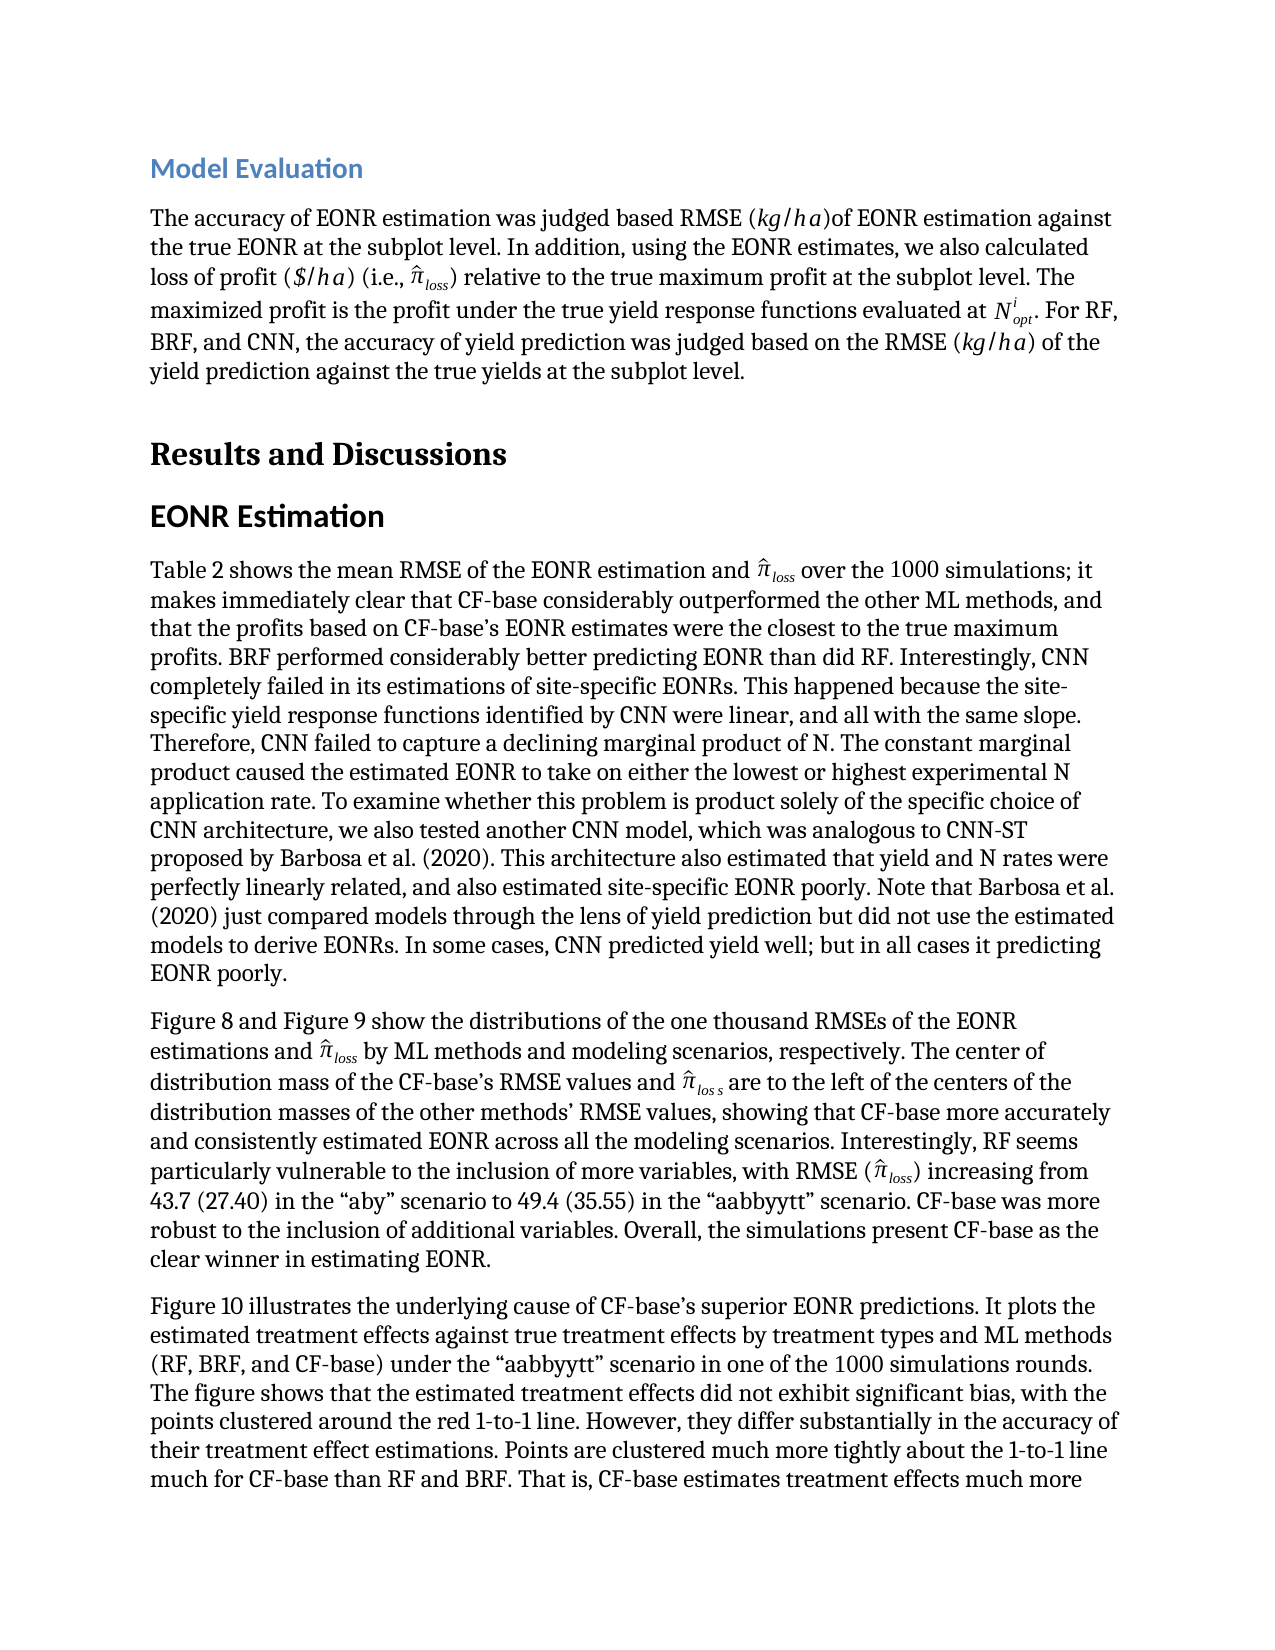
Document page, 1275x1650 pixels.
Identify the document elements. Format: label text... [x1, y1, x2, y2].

text Figure 8 and Figure 9 show the distributions of the one thousand RMSEs of the EONR estimations and by ML methods and modeling scenarios, respectively. The center of distribution mass of the CF-base’s RMSE values and are to the left of the centers of the distribution masses of the other methods’ RMSE values, showing that CF-base more accurately and consistently estimated EONR across all the modeling scenarios. Interestingly, RF seems particularly vulnerable to the inclusion of more variables, with RMSE () increasing from 43.7 (27.40) in the “aby” scenario to 49.4 (35.55) in the “aabbyytt” scenario. CF-base was more robust to the inclusion of additional variables. Overall, the simulations present CF-base as the clear winner in estimating EONR. [150, 1007, 1125, 1273]
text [150, 1292, 1125, 1493]
subtitle EONR Estimation [150, 495, 1125, 536]
text The accuracy of EONR estimation was judged based RMSE ()of EONR estimation against the true EONR at the subplot level. In addition, using the EONR estimates, we also calculated loss of profit () (i.e., ) relative to the true maximum profit at the subplot level. The maximized profit is the profit under the true yield response functions evaluated at . For RF, BRF, and CNN, the accuracy of yield prediction was judged based on the RMSE () of the yield prediction against the true yields at the subplot level. [150, 204, 1125, 386]
subtitle Results and Discussions [150, 436, 1125, 474]
text Table 2 shows the mean RMSE of the EONR estimation and over the simulations; it makes immediately clear that CF-base considerably outperformed the other ML methods, and that the profits based on CF-base’s EONR estimates were the closest to the true maximum profits. BRF performed considerably better predicting EONR than did RF. Interestingly, CNN completely failed in its estimations of site-specific EONRs. This happened because the site-specific yield response functions identified by CNN were linear, and all with the same slope. Therefore, CNN failed to capture a declining marginal product of N. The constant marginal product caused the estimated EONR to take on either the lowest or highest experimental N application rate. To examine whether this problem is product solely of the specific choice of CNN architecture, we also tested another CNN model, which was analogous to CNN-ST proposed by Barbosa et al. (2020). This architecture also estimated that yield and N rates were perfectly linearly related, and also estimated site-specific EONR poorly. Note that Barbosa et al. (2020) just compared models through the lens of yield prediction but did not use the estimated models to derive EONRs. In some cases, CNN predicted yield well; but in all cases it predicting EONR poorly. [150, 554, 1125, 988]
subtitle Model Evaluation [150, 150, 1125, 186]
